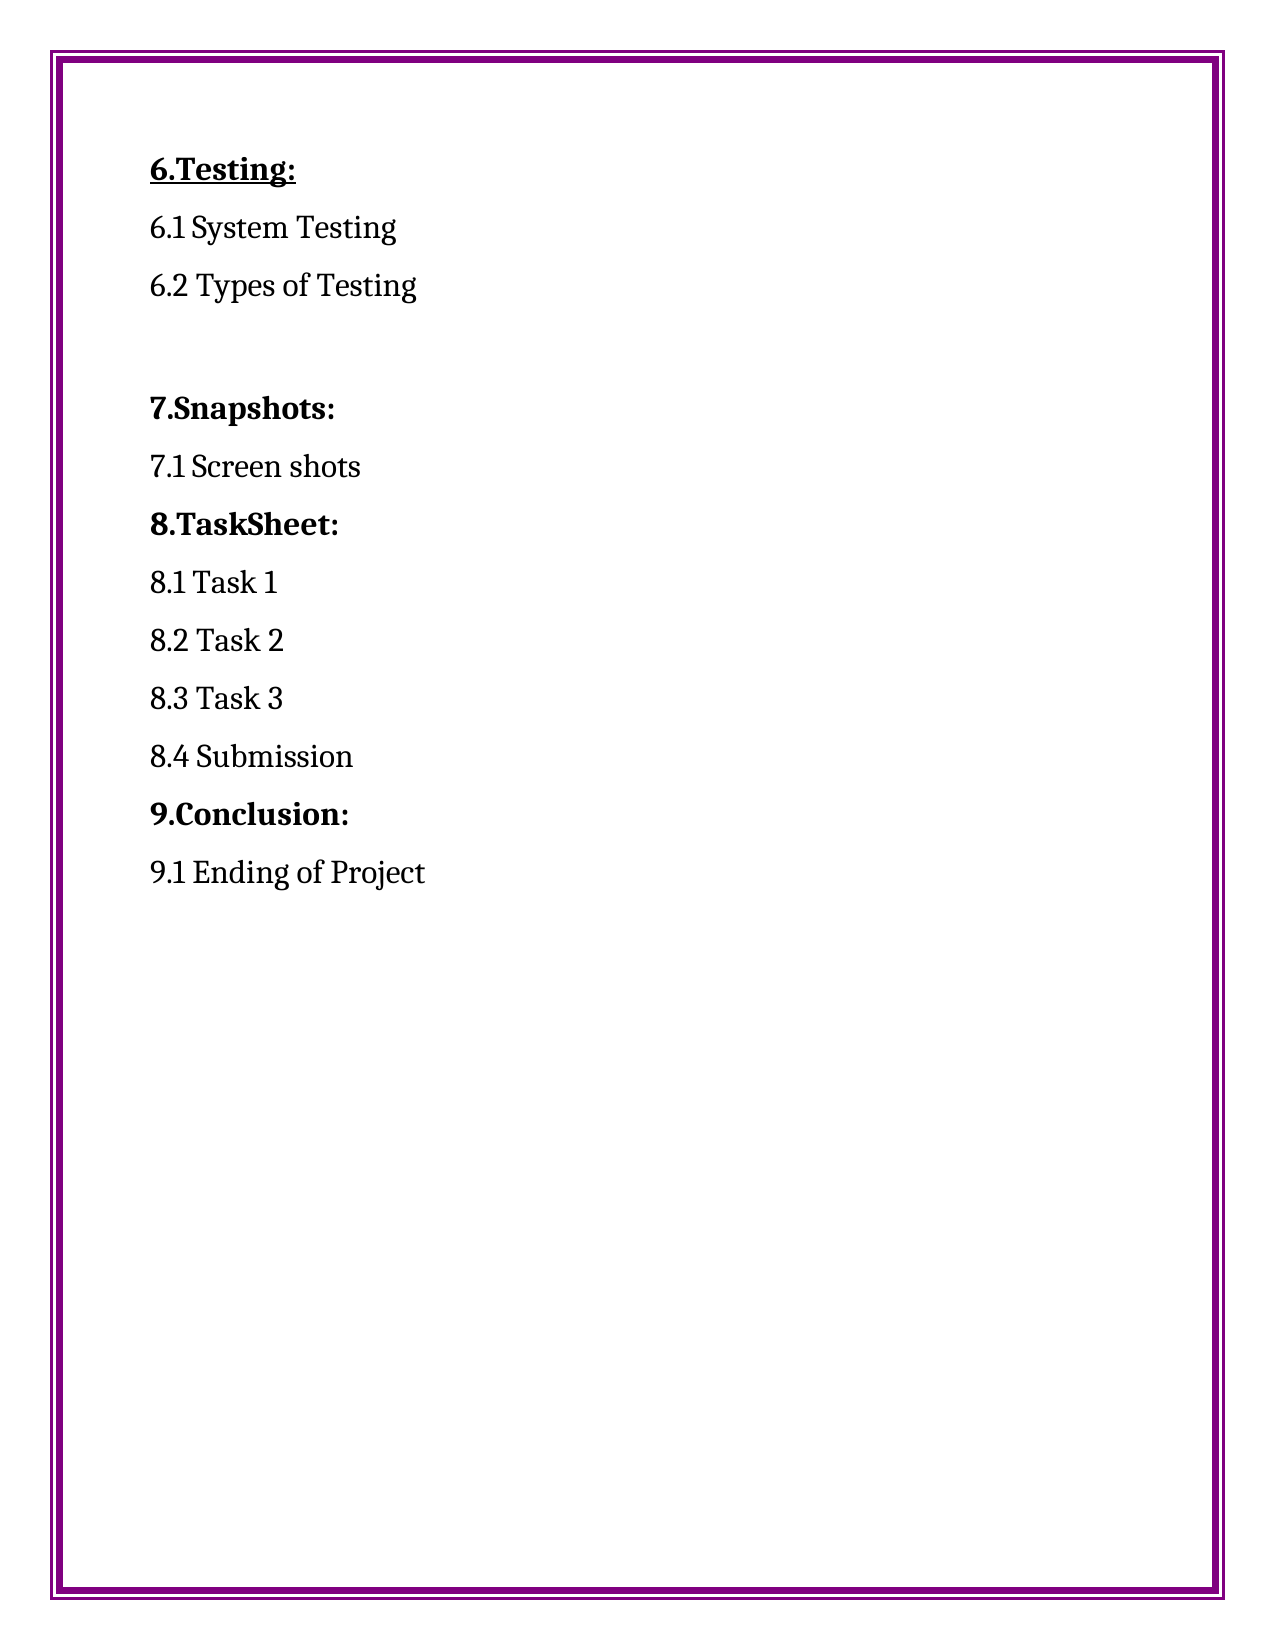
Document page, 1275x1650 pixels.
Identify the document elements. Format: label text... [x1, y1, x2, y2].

text 8.1 Task 1 [150, 564, 1125, 602]
text 8.3 Task 3 [150, 680, 1125, 718]
text 9.1 Ending of Project [150, 854, 1125, 892]
text 7.Snapshots: [150, 390, 1125, 428]
text 7.1 Screen shots [150, 448, 1125, 486]
text 8.4 Submission [150, 738, 1125, 776]
text 8.TaskSheet: [150, 506, 1125, 544]
text 6.Testing: [150, 150, 1125, 188]
text 6.1 System Testing [150, 208, 1125, 246]
text 6.2 Types of Testing [150, 266, 1125, 304]
text 8.2 Task 2 [150, 622, 1125, 660]
text 9.Conclusion: [150, 796, 1125, 834]
